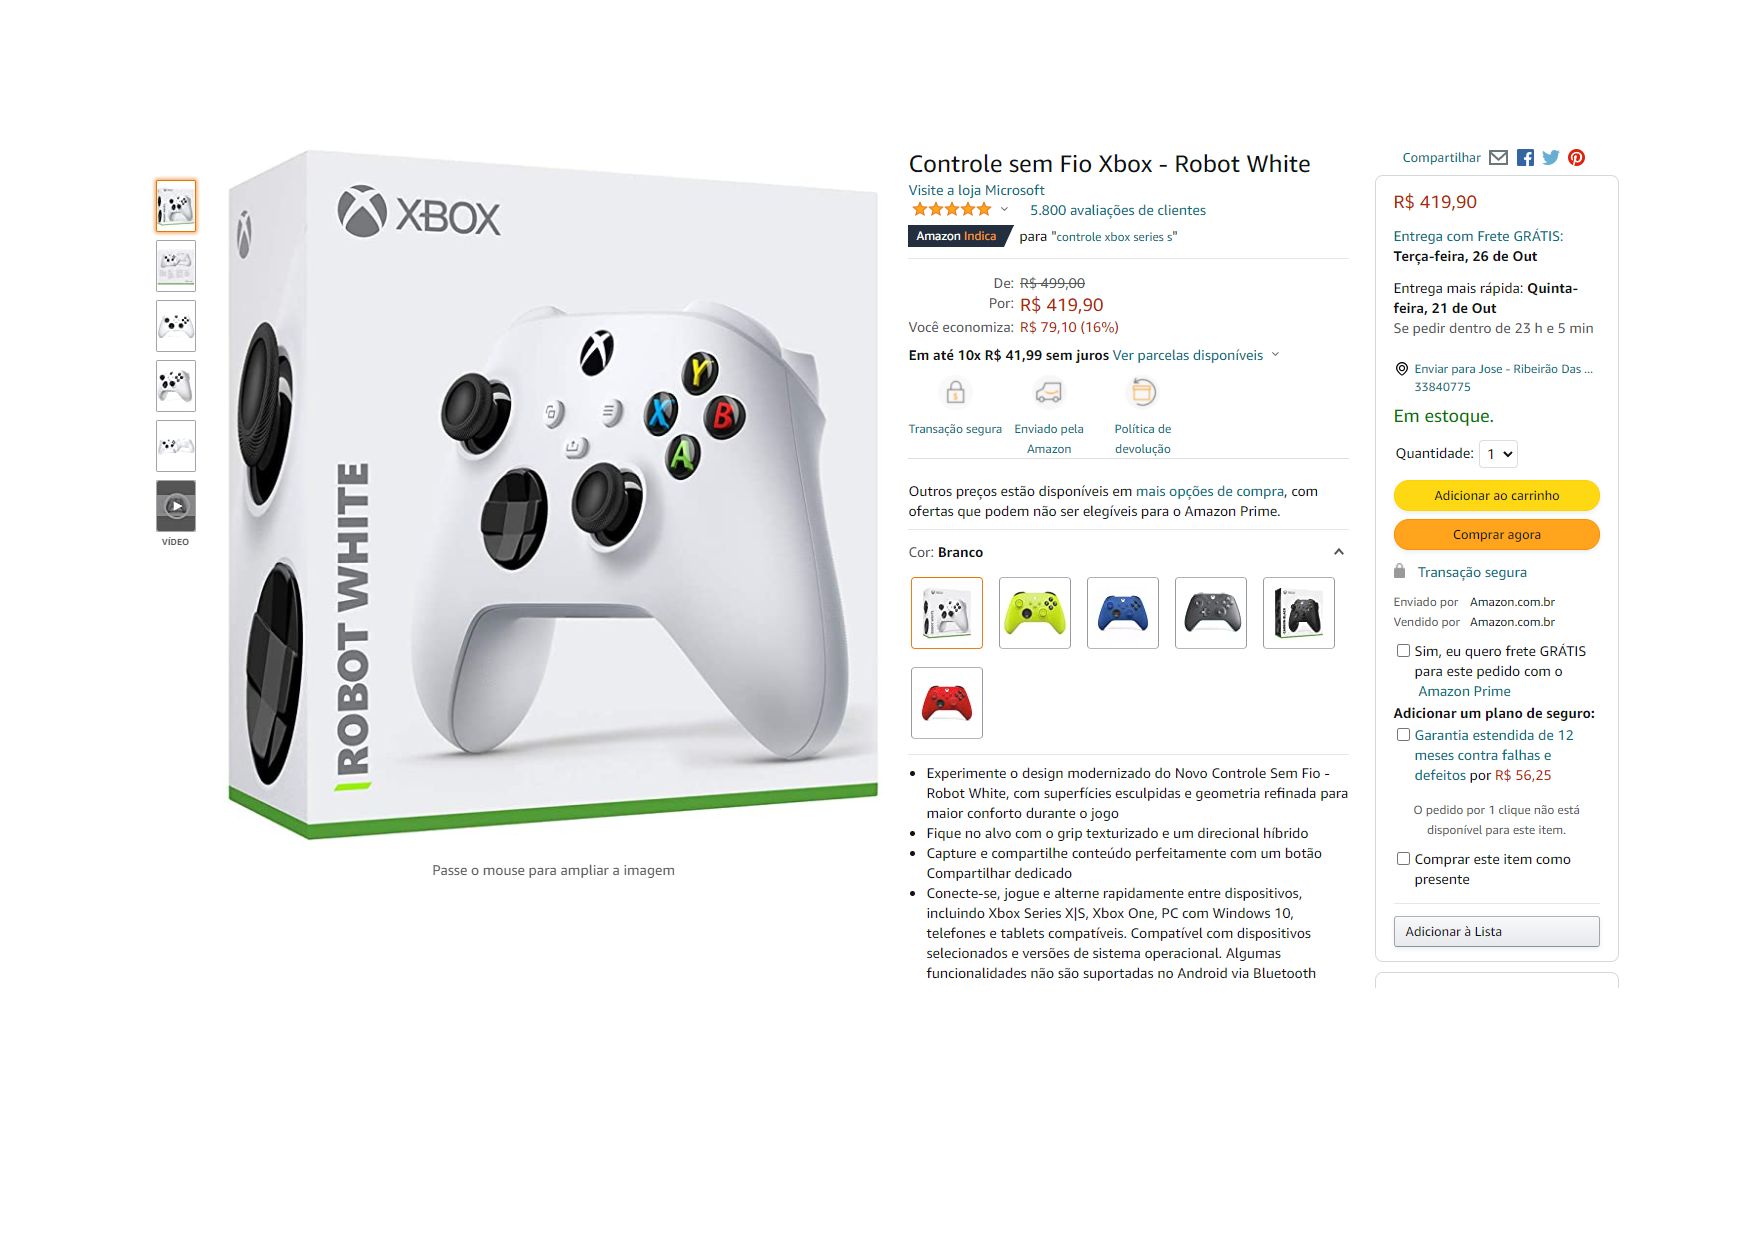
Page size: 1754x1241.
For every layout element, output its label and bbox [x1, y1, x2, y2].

picture [75, 131, 1669, 988]
